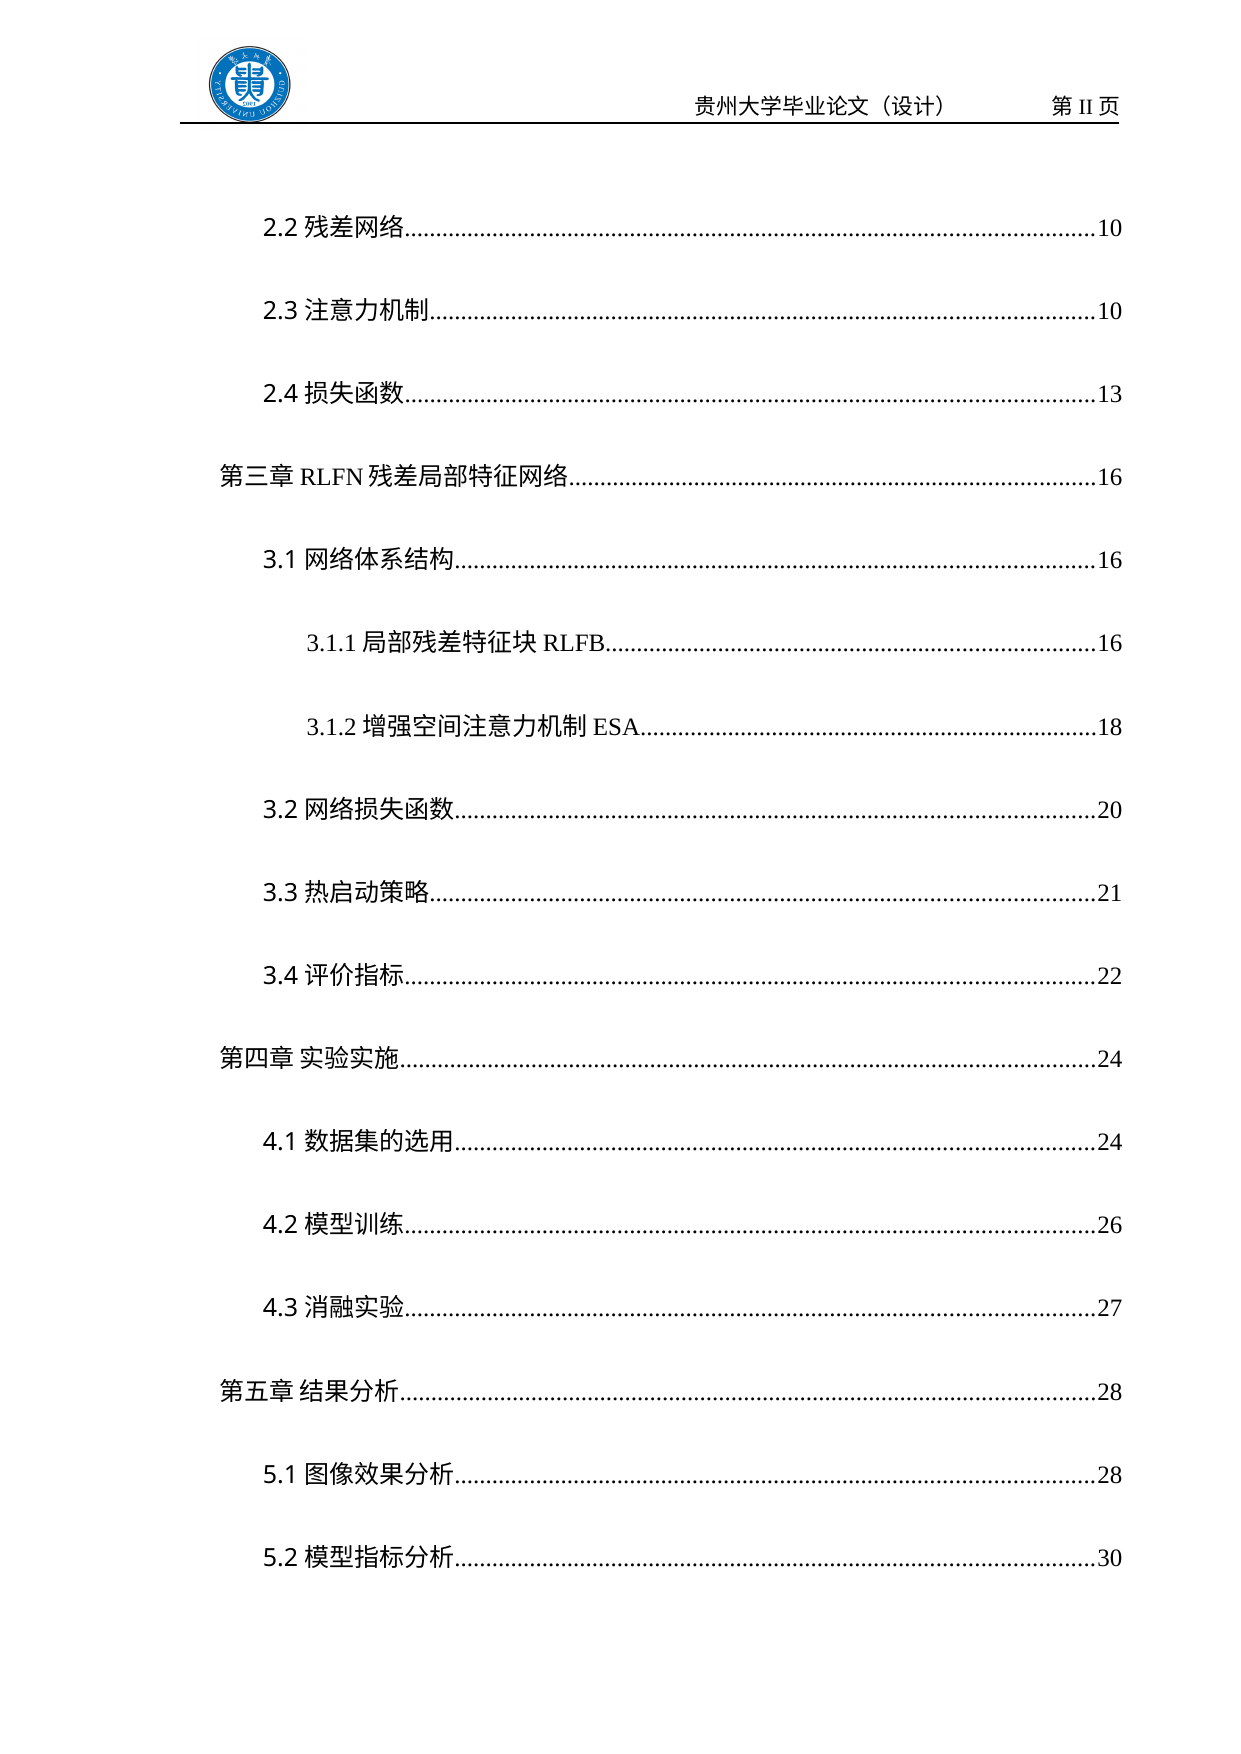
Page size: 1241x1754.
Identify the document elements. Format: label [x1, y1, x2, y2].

picture [194, 36, 307, 122]
picture [194, 124, 307, 131]
